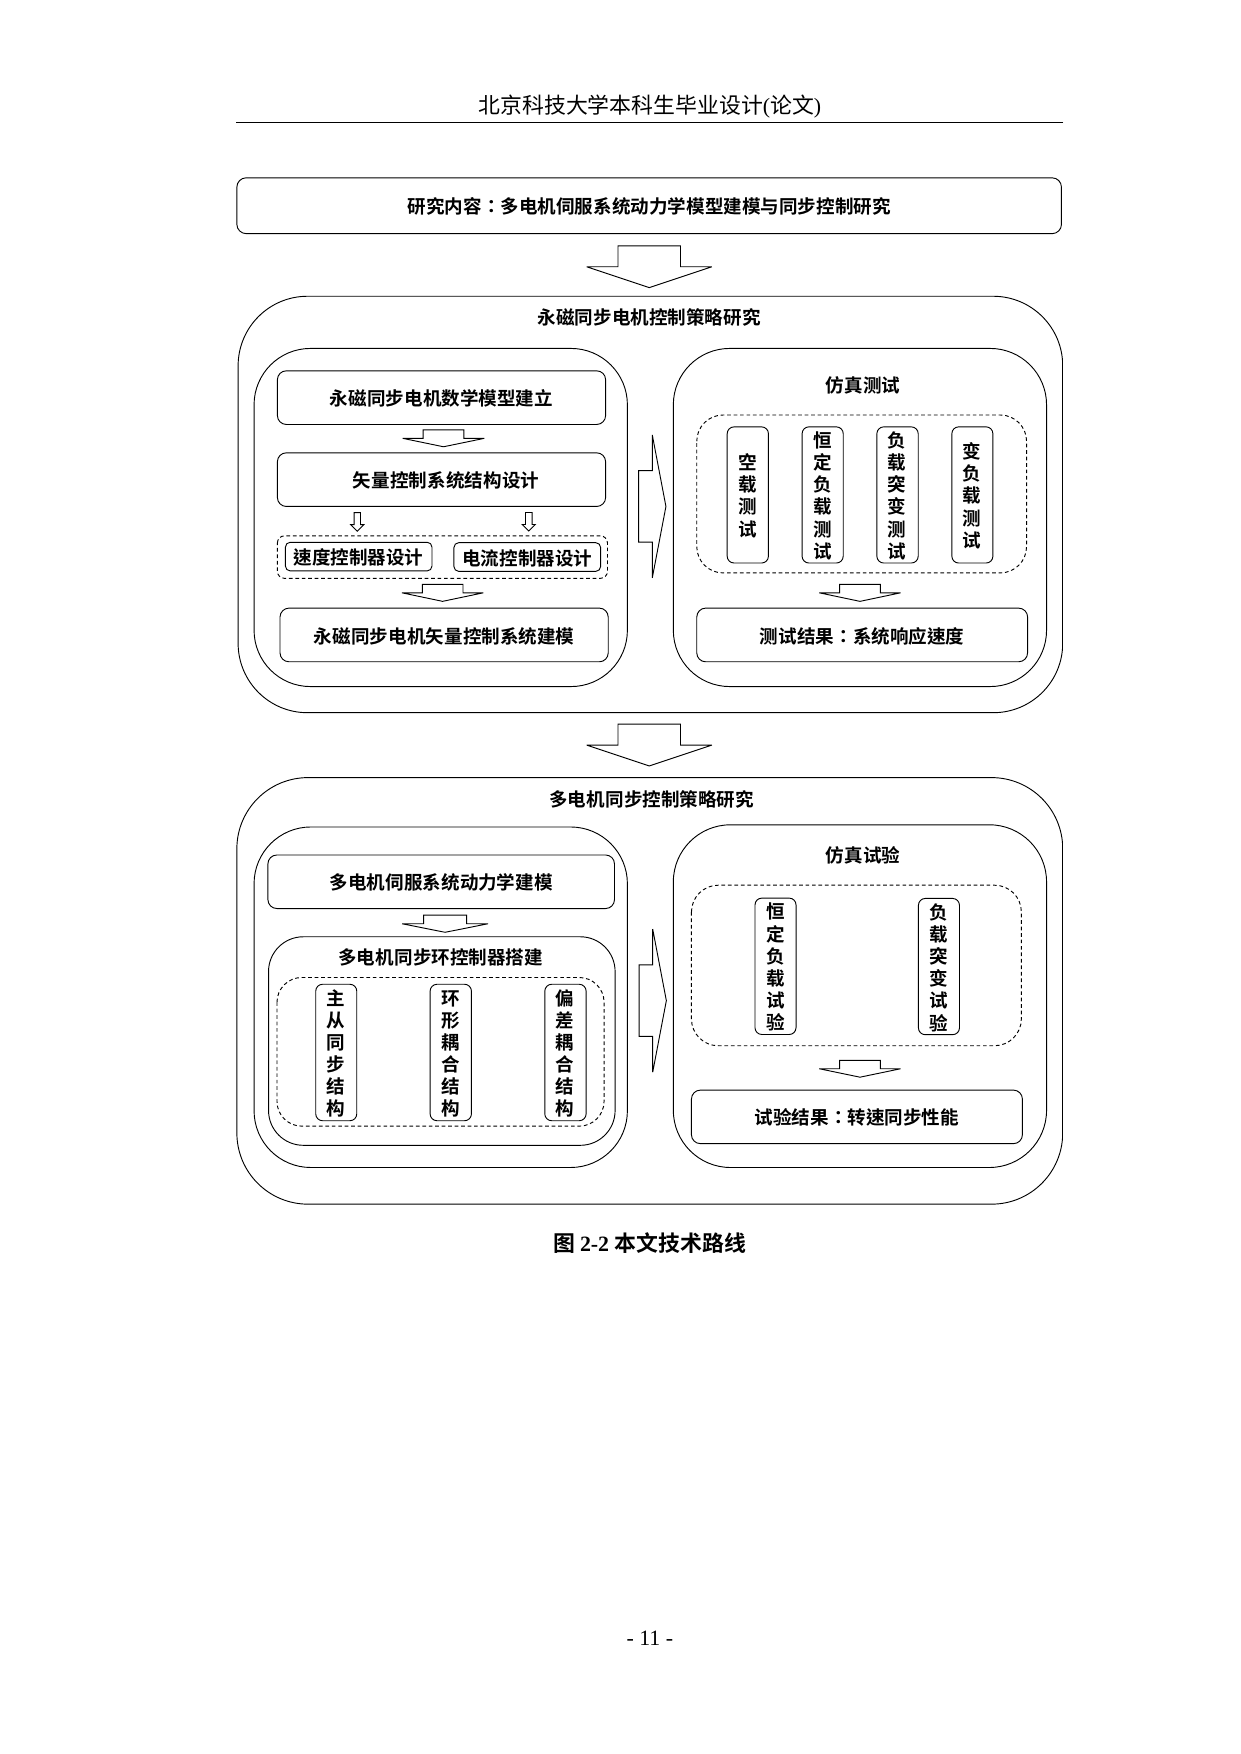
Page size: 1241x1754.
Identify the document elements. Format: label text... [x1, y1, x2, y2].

text 图2-2 本文技术路线 [236, 1226, 1063, 1257]
